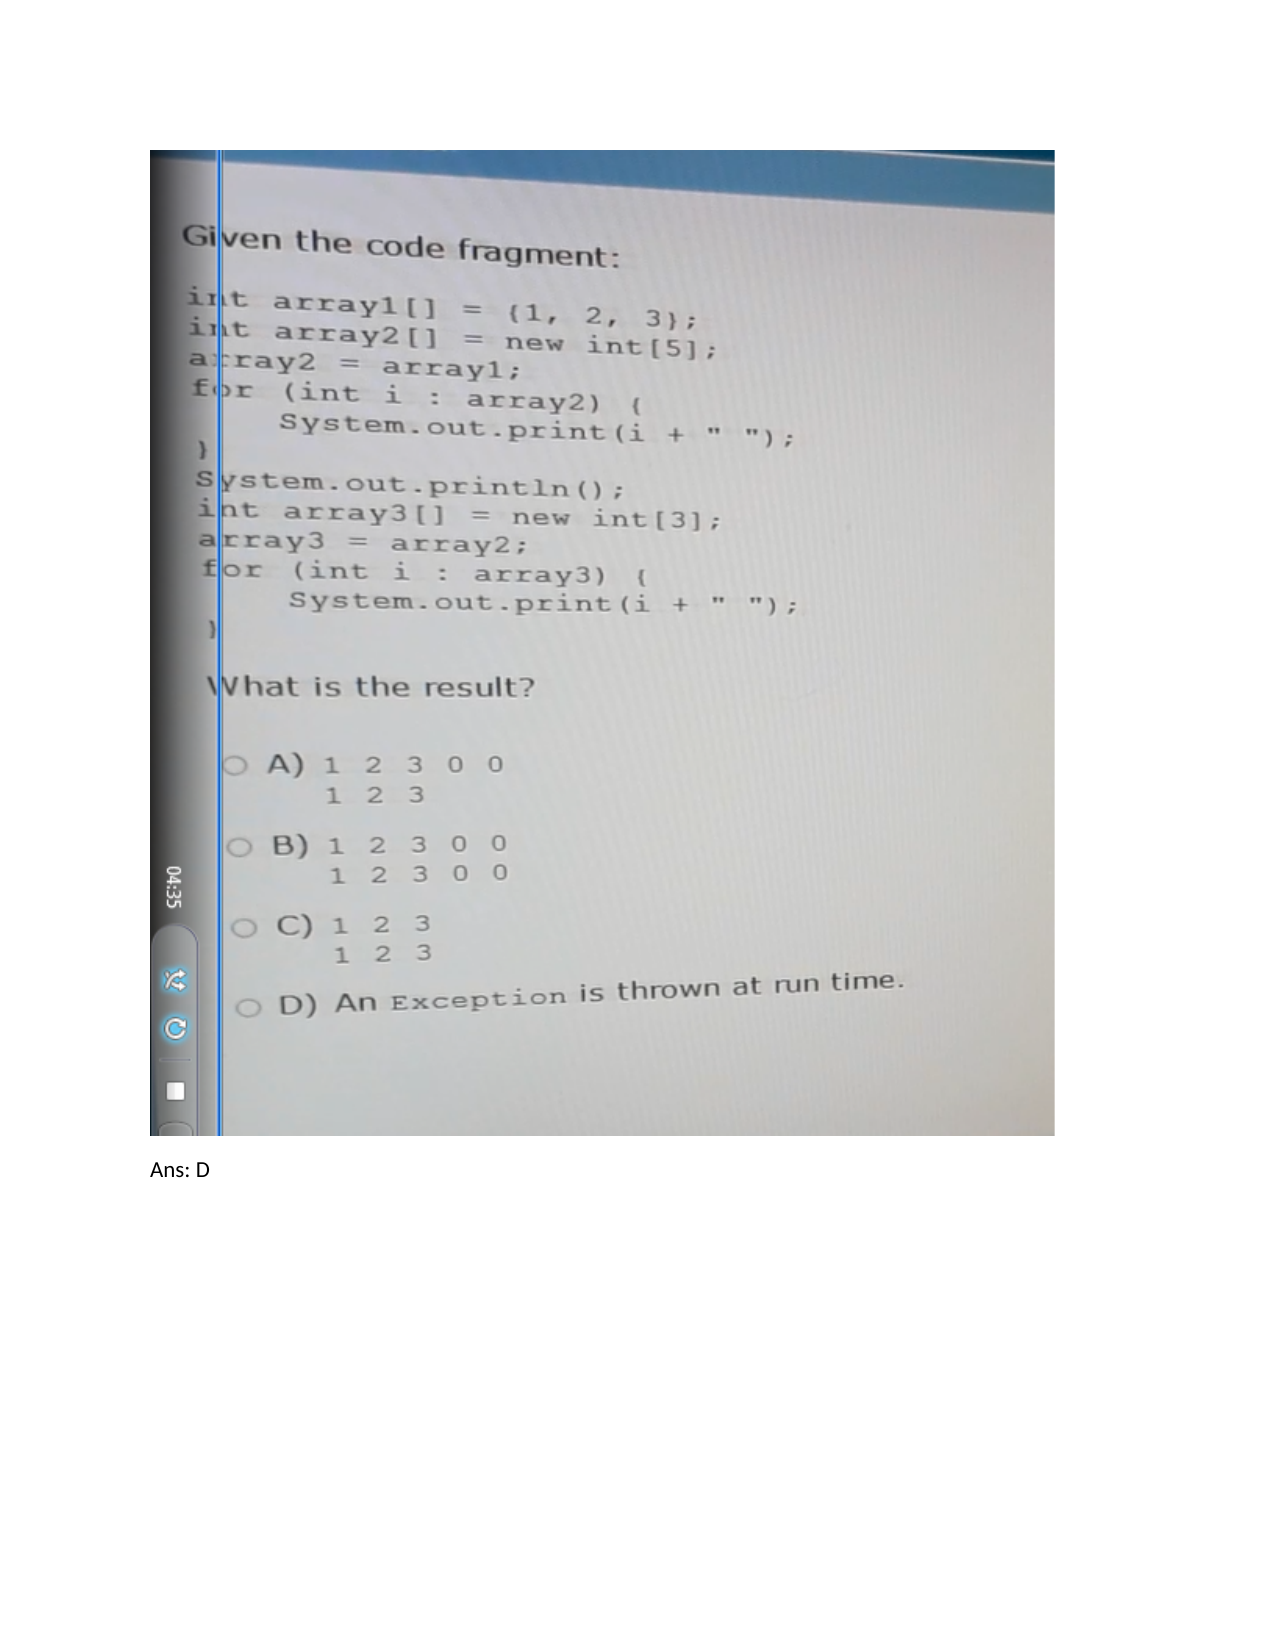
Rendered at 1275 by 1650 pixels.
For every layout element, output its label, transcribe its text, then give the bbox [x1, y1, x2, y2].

picture [150, 150, 1055, 1136]
text Ans: D [150, 1155, 1125, 1183]
